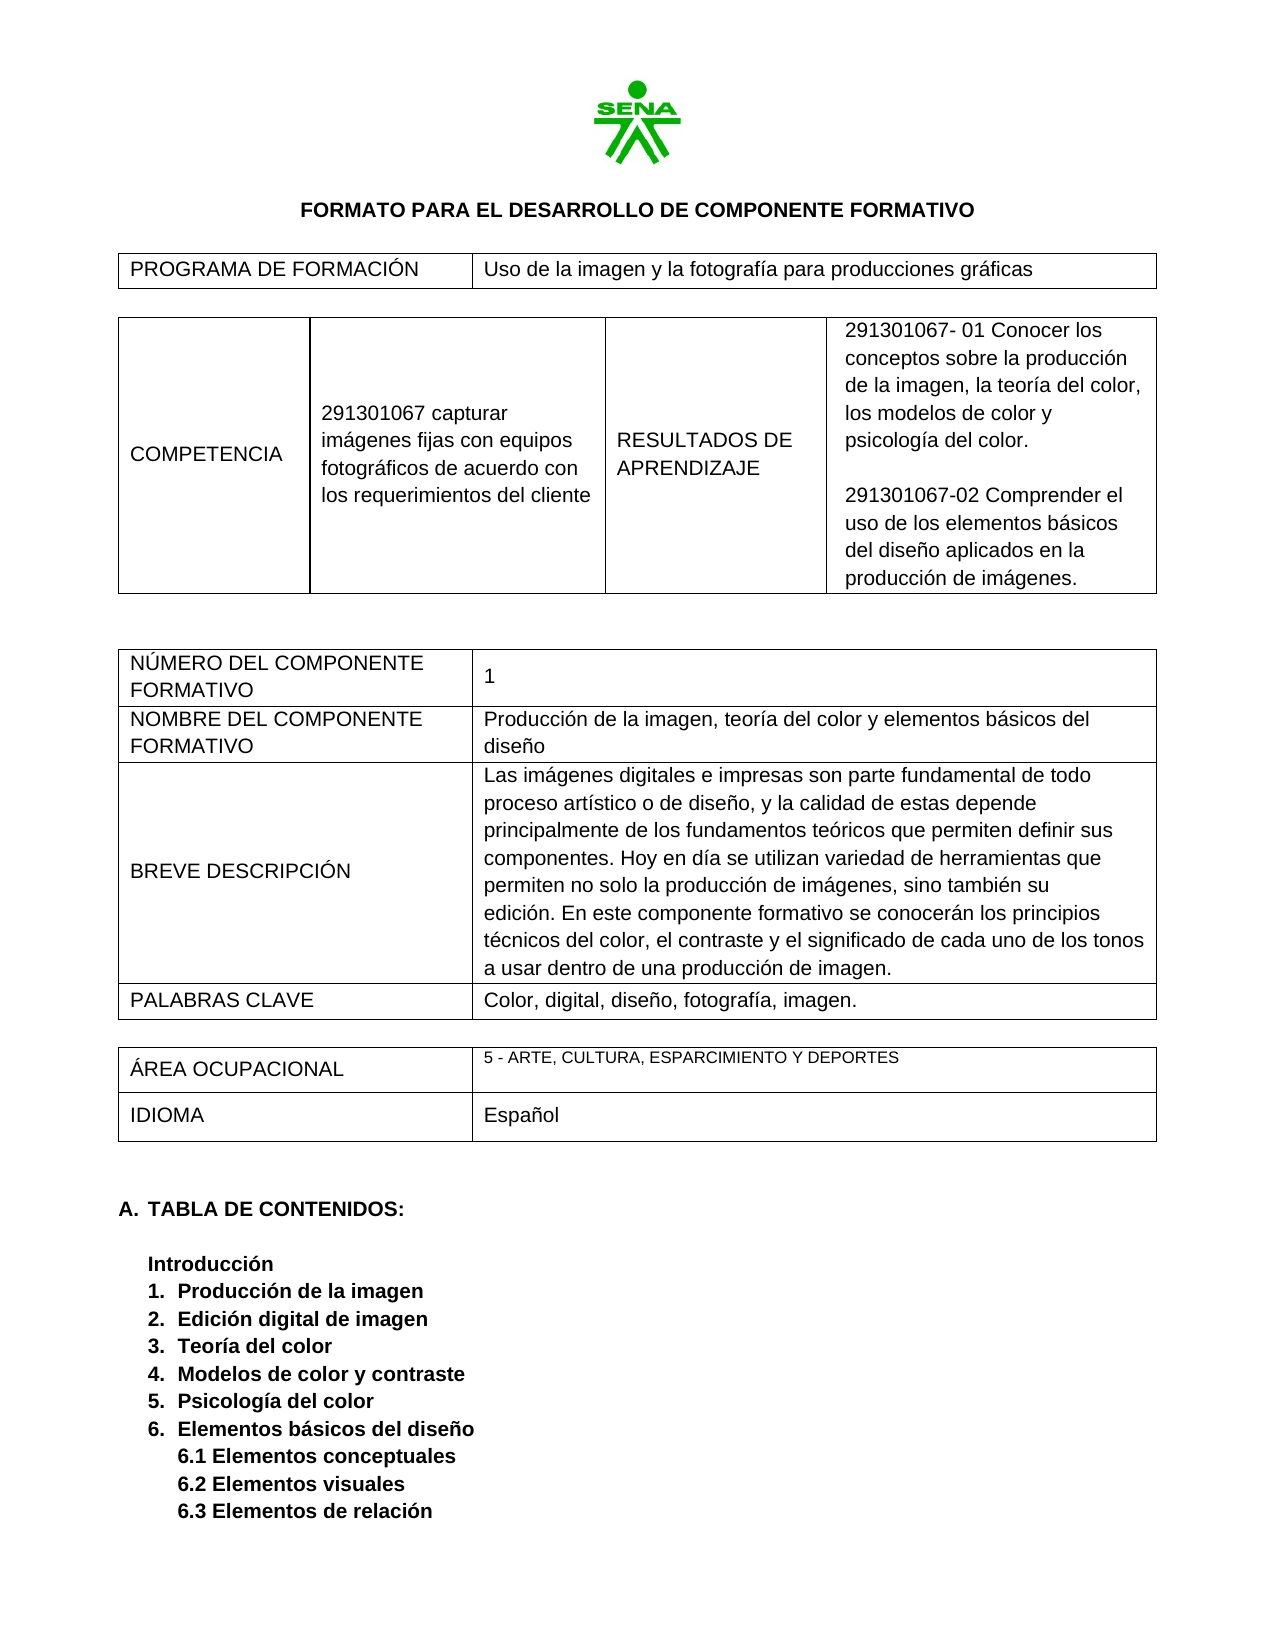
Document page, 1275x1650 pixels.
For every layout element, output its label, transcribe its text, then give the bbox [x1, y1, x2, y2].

table_header RESULTADOS DE APRENDIZAJE [606, 318, 826, 593]
list Elementos básicos del diseño [148, 1417, 1157, 1441]
text FORMATO PARA EL DESARROLLO DE COMPONENTE FORMATIVO [118, 198, 1157, 222]
table_header COMPETENCIA [119, 318, 309, 593]
picture [588, 75, 687, 172]
table_cell Color, digital, diseño, fotografía, imagen. [473, 984, 1156, 1019]
table_header NÚMERO DEL COMPONENTE FORMATIVO [119, 650, 472, 706]
table_cell NOMBRE DEL COMPONENTE FORMATIVO [119, 707, 472, 762]
list TABLA DE CONTENIDOS: [118, 1197, 1157, 1221]
list Edición digital de imagen [148, 1307, 1157, 1331]
list Teoría del color [148, 1334, 1157, 1358]
list Producción de la imagen [148, 1279, 1157, 1303]
text 6.3 Elementos de relación [118, 1499, 1157, 1523]
table_header 5 - ARTE, CULTURA, ESPARCIMIENTO Y DEPORTES [473, 1048, 1156, 1092]
list Psicología del color [148, 1389, 1157, 1413]
table_cell BREVE DESCRIPCIÓN [119, 763, 472, 983]
table_cell IDIOMA [119, 1093, 472, 1141]
table_header 291301067 capturar imágenes fijas con equipos fotográficos de acuerdo con los requerimientos del cliente [311, 318, 605, 593]
list Modelos de color y contraste [148, 1362, 1157, 1386]
table_header PROGRAMA DE FORMACIÓN [119, 254, 472, 288]
table_cell PALABRAS CLAVE [119, 984, 472, 1019]
table_cell Español [473, 1093, 1156, 1141]
table_cell Producción de la imagen, teoría del color y elementos básicos del diseño [473, 707, 1156, 762]
table_cell Las imágenes digitales e impresas son parte fundamental de todo proceso artístico o de diseño, y la calidad de estas depende principalmente de los fundamentos teóricos que permiten definir sus componentes. Hoy en día se utilizan variedad de herramientas que permiten no solo la producción de imágenes, sino también su edición. En este componente formativo se conocerán los principios técnicos del color, el contraste y el significado de cada uno de los tonos a usar dentro de una producción de imagen. [473, 763, 1156, 983]
table_header ÁREA OCUPACIONAL [119, 1048, 472, 1092]
text 6.2 Elementos visuales [118, 1472, 1157, 1496]
table_header Uso de la imagen y la fotografía para producciones gráficas [473, 254, 1156, 288]
text Introducción [148, 1252, 1157, 1276]
table_header 1 [473, 650, 1156, 706]
text 6.1 Elementos conceptuales [118, 1444, 1157, 1468]
table_header 291301067- 01 Conocer los conceptos sobre la producción de la imagen, la teoría del color, los modelos de color y psicología del color. 291301067-02 Comprender el uso de los elementos básicos del diseño aplicados en la producción de imágenes. [827, 318, 1156, 593]
